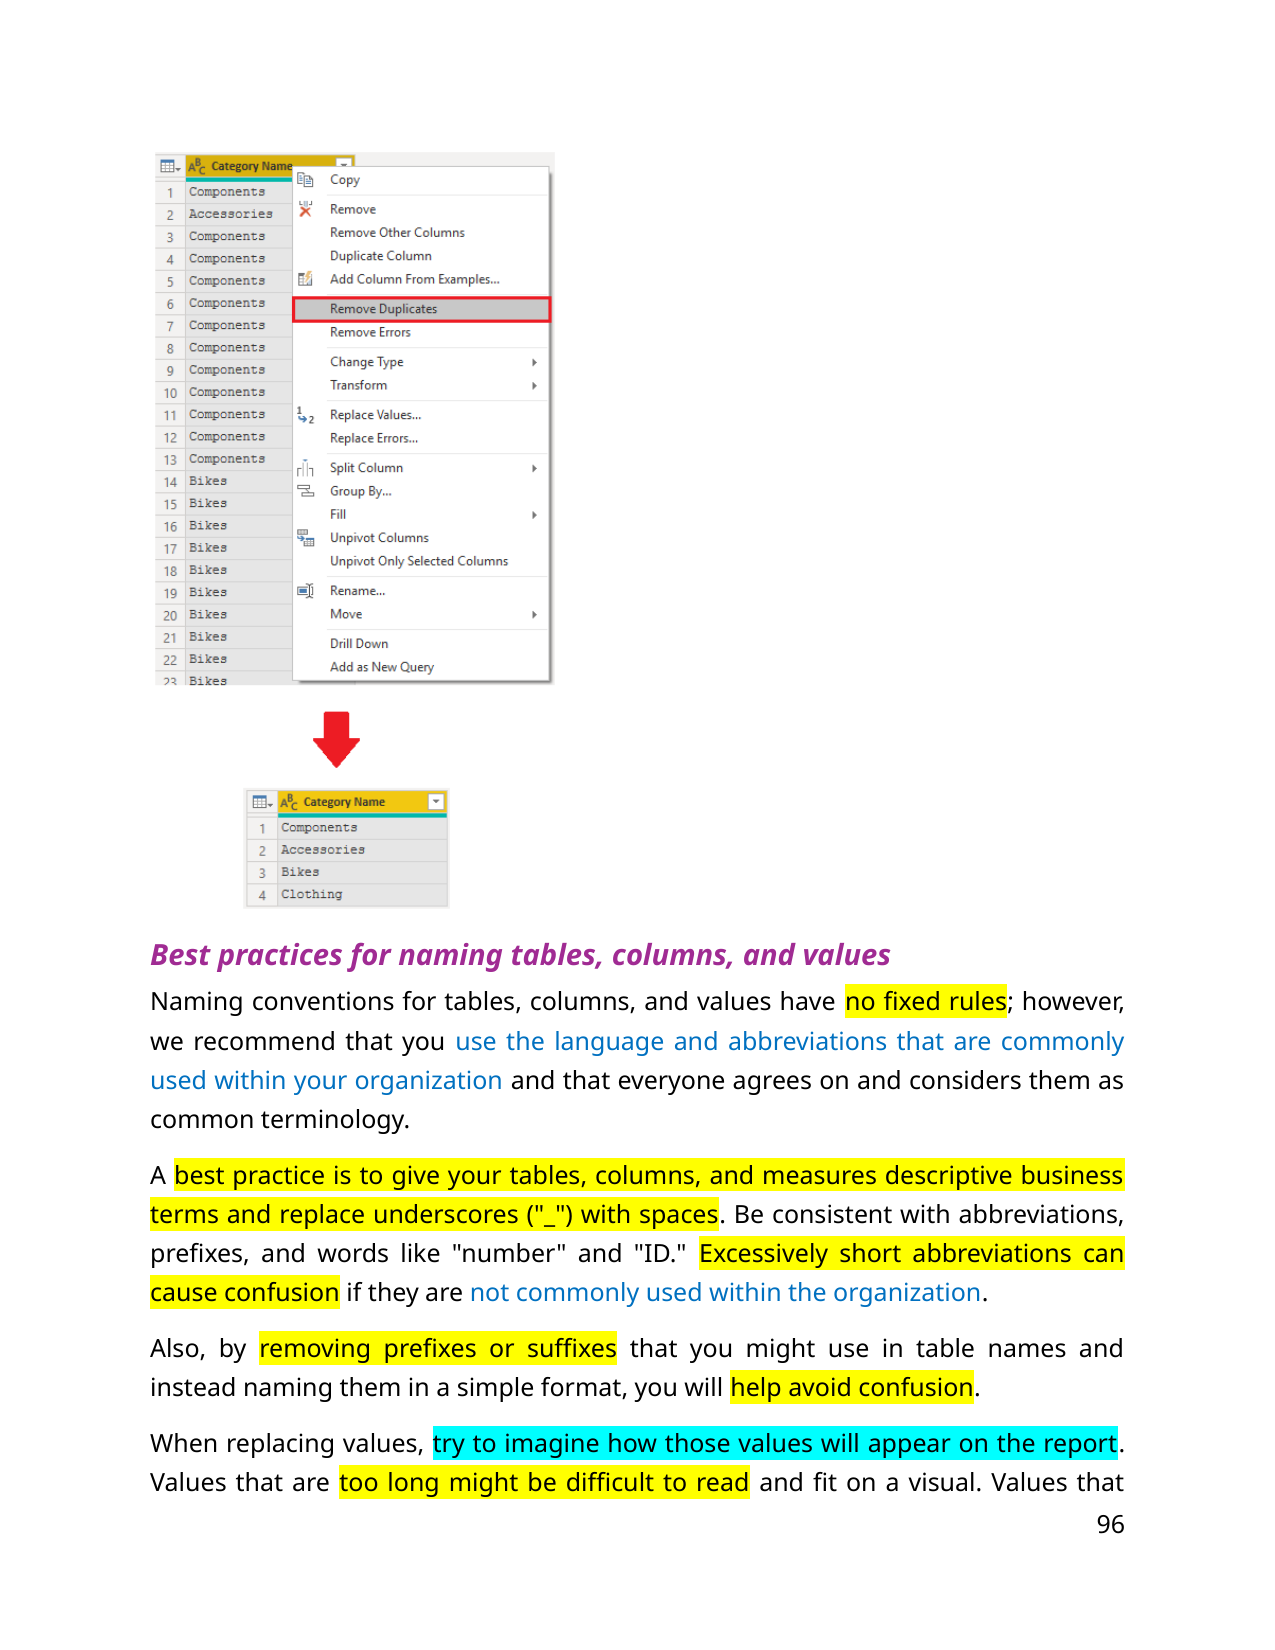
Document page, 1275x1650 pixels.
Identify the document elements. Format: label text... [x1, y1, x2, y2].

subtitle Best practices for naming tables, columns, and values [150, 934, 1125, 974]
text Also, by removing prefixes or suffixes that you might use in table names and instead naming them in a simple format, you will help avoid confusion. [150, 1331, 1125, 1404]
picture [150, 150, 558, 913]
text A best practice is to give your tables, columns, and measures descriptive business terms and replace underscores ("_") with spaces. Be consistent with abbreviations, prefixes, and words like "number" and "ID." Excessively short abbreviations can cause confusion if they are not commonly used within the organization. [150, 1157, 1125, 1309]
text Naming conventions for tables, columns, and values have no fixed rules; however, we recommend that you use the language and abbreviations that are commonly used within your organization and that everyone agrees on and considers them as common terminology. [150, 984, 1125, 1136]
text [150, 1426, 1125, 1499]
